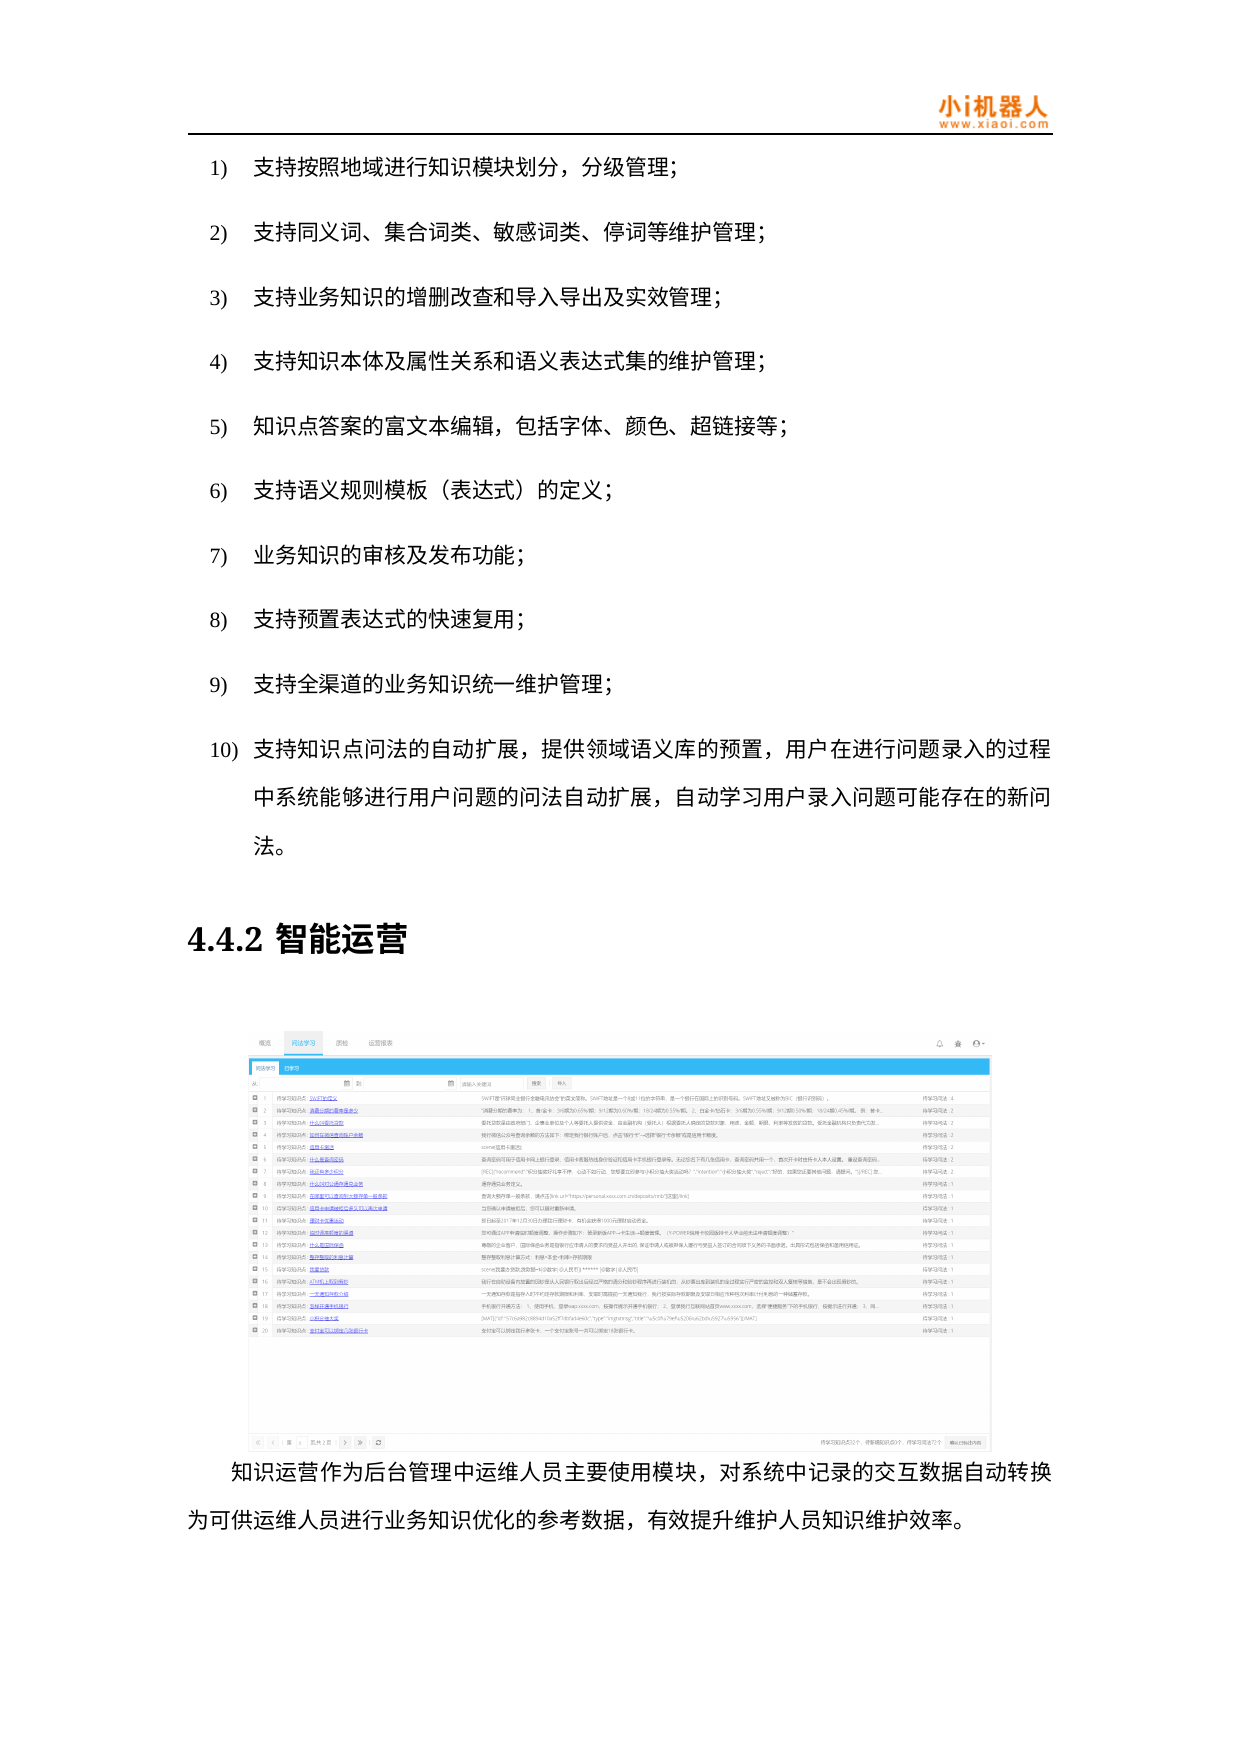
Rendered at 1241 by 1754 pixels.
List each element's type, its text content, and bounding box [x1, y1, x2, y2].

list 支持按照地域进行知识模块划分，分级管理； [209, 150, 1053, 182]
picture [936, 88, 1053, 132]
list 业务知识的审核及发布功能； [209, 537, 1053, 570]
list 知识点答案的富文本编辑，包括字体、颜色、超链接等； [209, 408, 1053, 441]
text 知识运营作为后台管理中运维人员主要使用模块，对系统中记录的交互数据自动转换为可供运维人员进行业务知识优化的参考数据，有效提升维护人员知识维护效率。 [187, 1454, 1053, 1535]
list 支持语义规则模板（表达式）的定义； [209, 473, 1053, 505]
list 支持预置表达式的快速复用； [209, 602, 1053, 634]
list 支持业务知识的增删改查和导入导出及实效管理； [209, 279, 1053, 312]
list 支持同义词、集合词类、敏感词类、停词等维护管理； [209, 214, 1053, 247]
subtitle 智能运营 [187, 904, 1053, 969]
list 支持知识点问法的自动扩展，提供领域语义库的预置，用户在进行问题录入的过程中系统能够进行用户问题的问法自动扩展，自动学习用户录入问题可能存在的新问法。 [209, 731, 1053, 861]
list 支持知识本体及属性关系和语义表达式集的维护管理； [209, 344, 1053, 376]
picture [248, 1031, 992, 1452]
list 支持全渠道的业务知识统一维护管理； [209, 667, 1053, 699]
